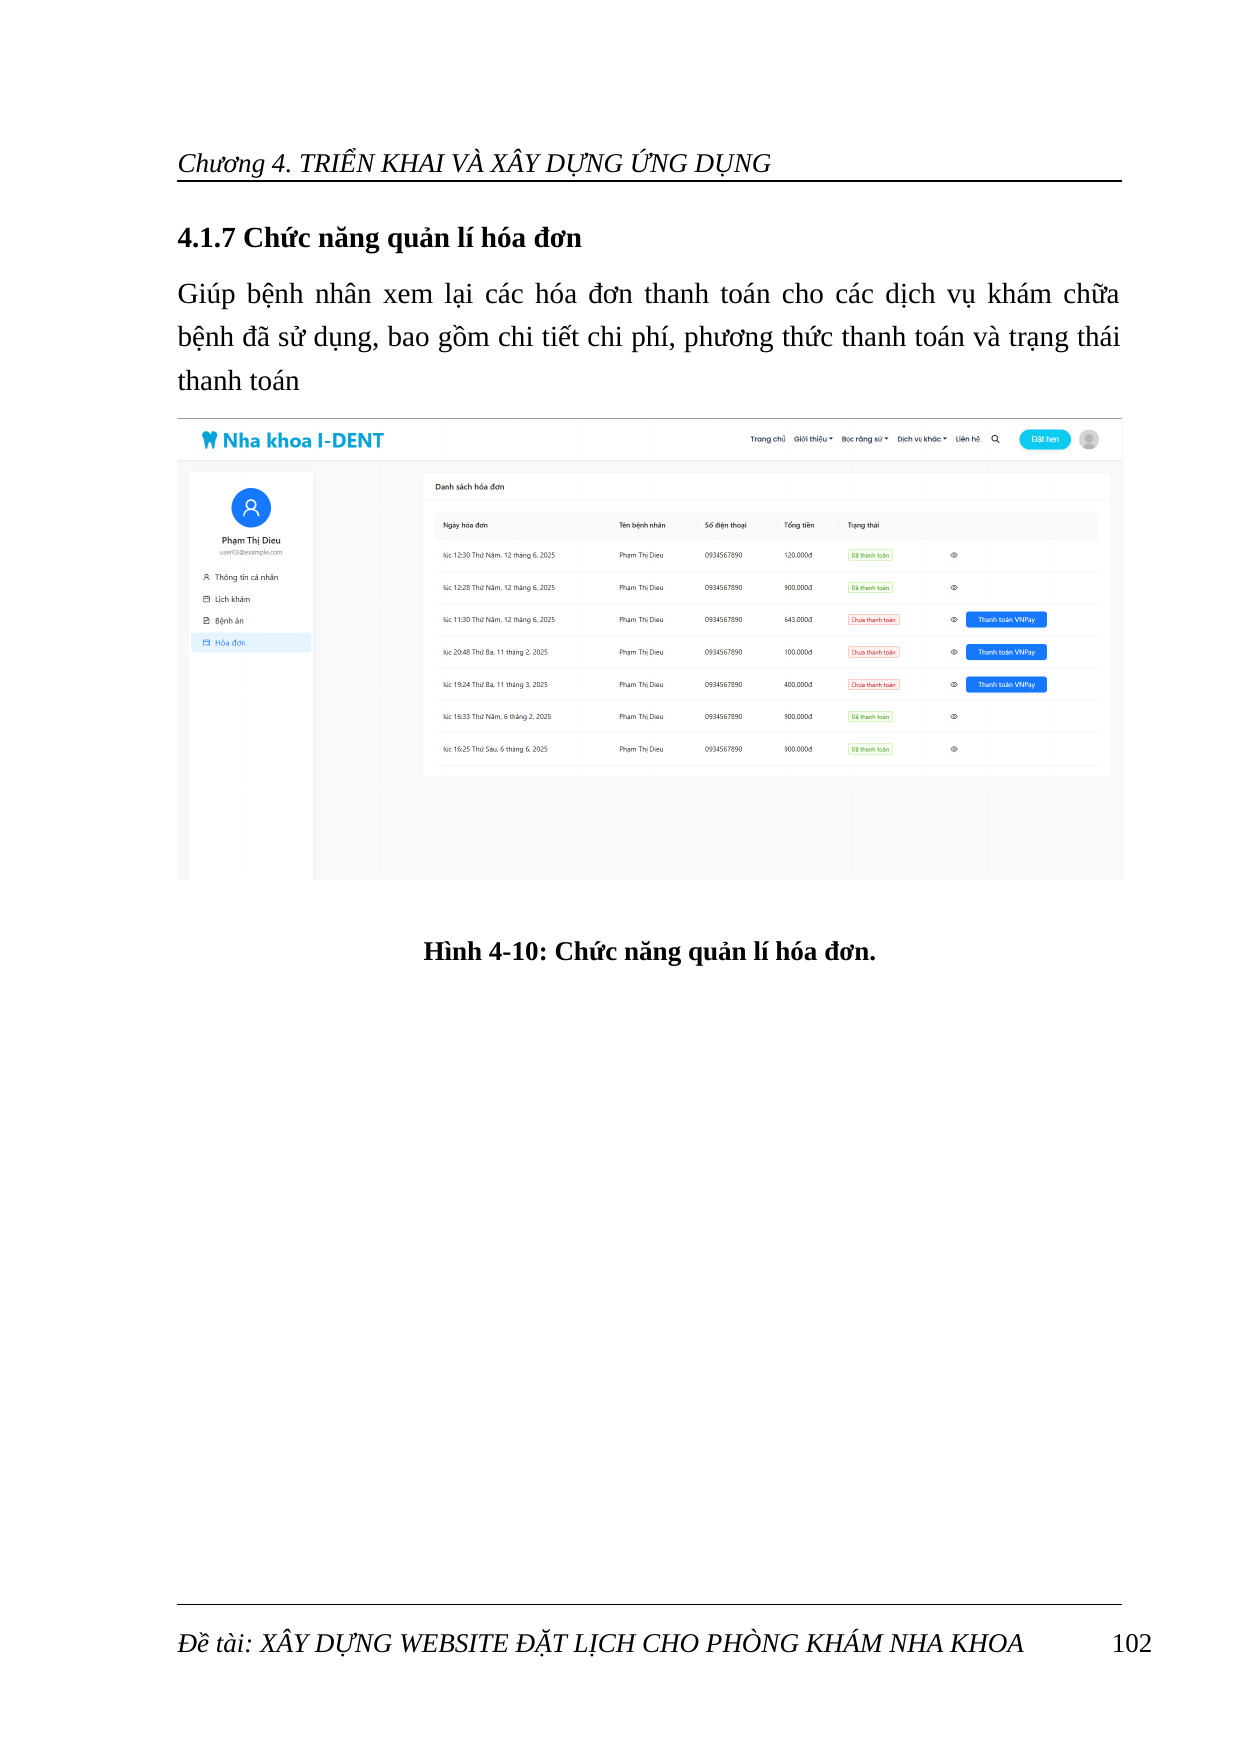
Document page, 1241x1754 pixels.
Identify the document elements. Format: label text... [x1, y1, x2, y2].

text Giúp bệnh nhân xem lại các hóa đơn thanh toán cho các dịch vụ khám chữa bệnh đã sử dụng, bao gồm chi tiết chi phí, phương thức thanh toán và trạng thái thanh toán [177, 276, 1122, 396]
picture [177, 418, 1123, 880]
text 4.1.7 Chức năng quản lí hóa đơn [177, 220, 1122, 253]
